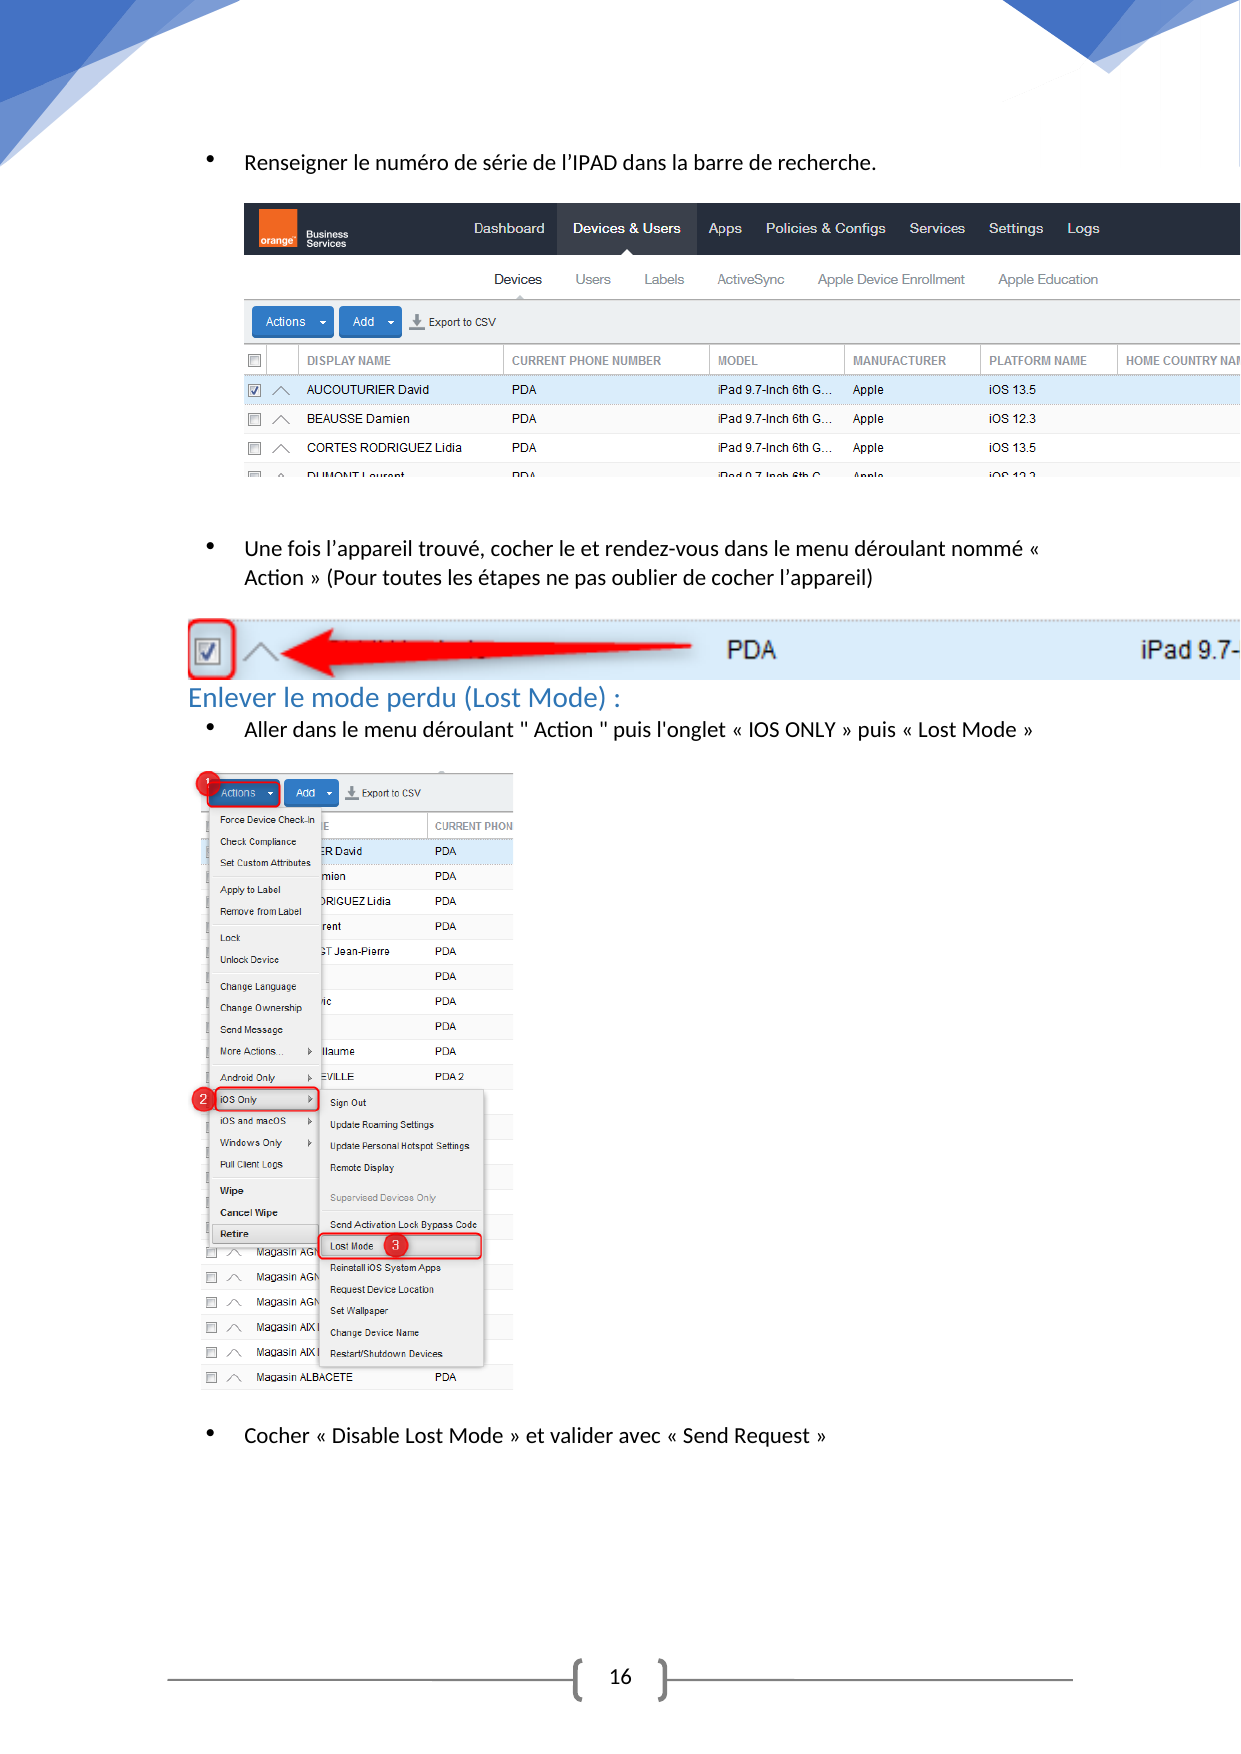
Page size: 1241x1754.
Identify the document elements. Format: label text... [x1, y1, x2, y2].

picture [1001, 0, 1240, 168]
picture [0, 0, 242, 168]
list Cocher « Disable Lost Mode » et valider avec « Send Request » [207, 1421, 1093, 1449]
text Enlever le mode perdu (Lost Mode) : [188, 680, 1093, 715]
picture [187, 618, 1241, 680]
list Aller dans le menu déroulant " Action " puis l'onglet « IOS ONLY » puis « Lost Mode » [207, 715, 1093, 743]
picture [244, 203, 1241, 477]
list Renseigner le numéro de série de l’IPAD dans la barre de recherche. [207, 148, 1093, 176]
list Une fois l’appareil trouvé, cocher le et rendez-vous dans le menu déroulant nommé « Action » (Pour toutes les étapes ne pas oublier de cocher l’appareil) [207, 534, 1093, 591]
picture [187, 771, 514, 1394]
